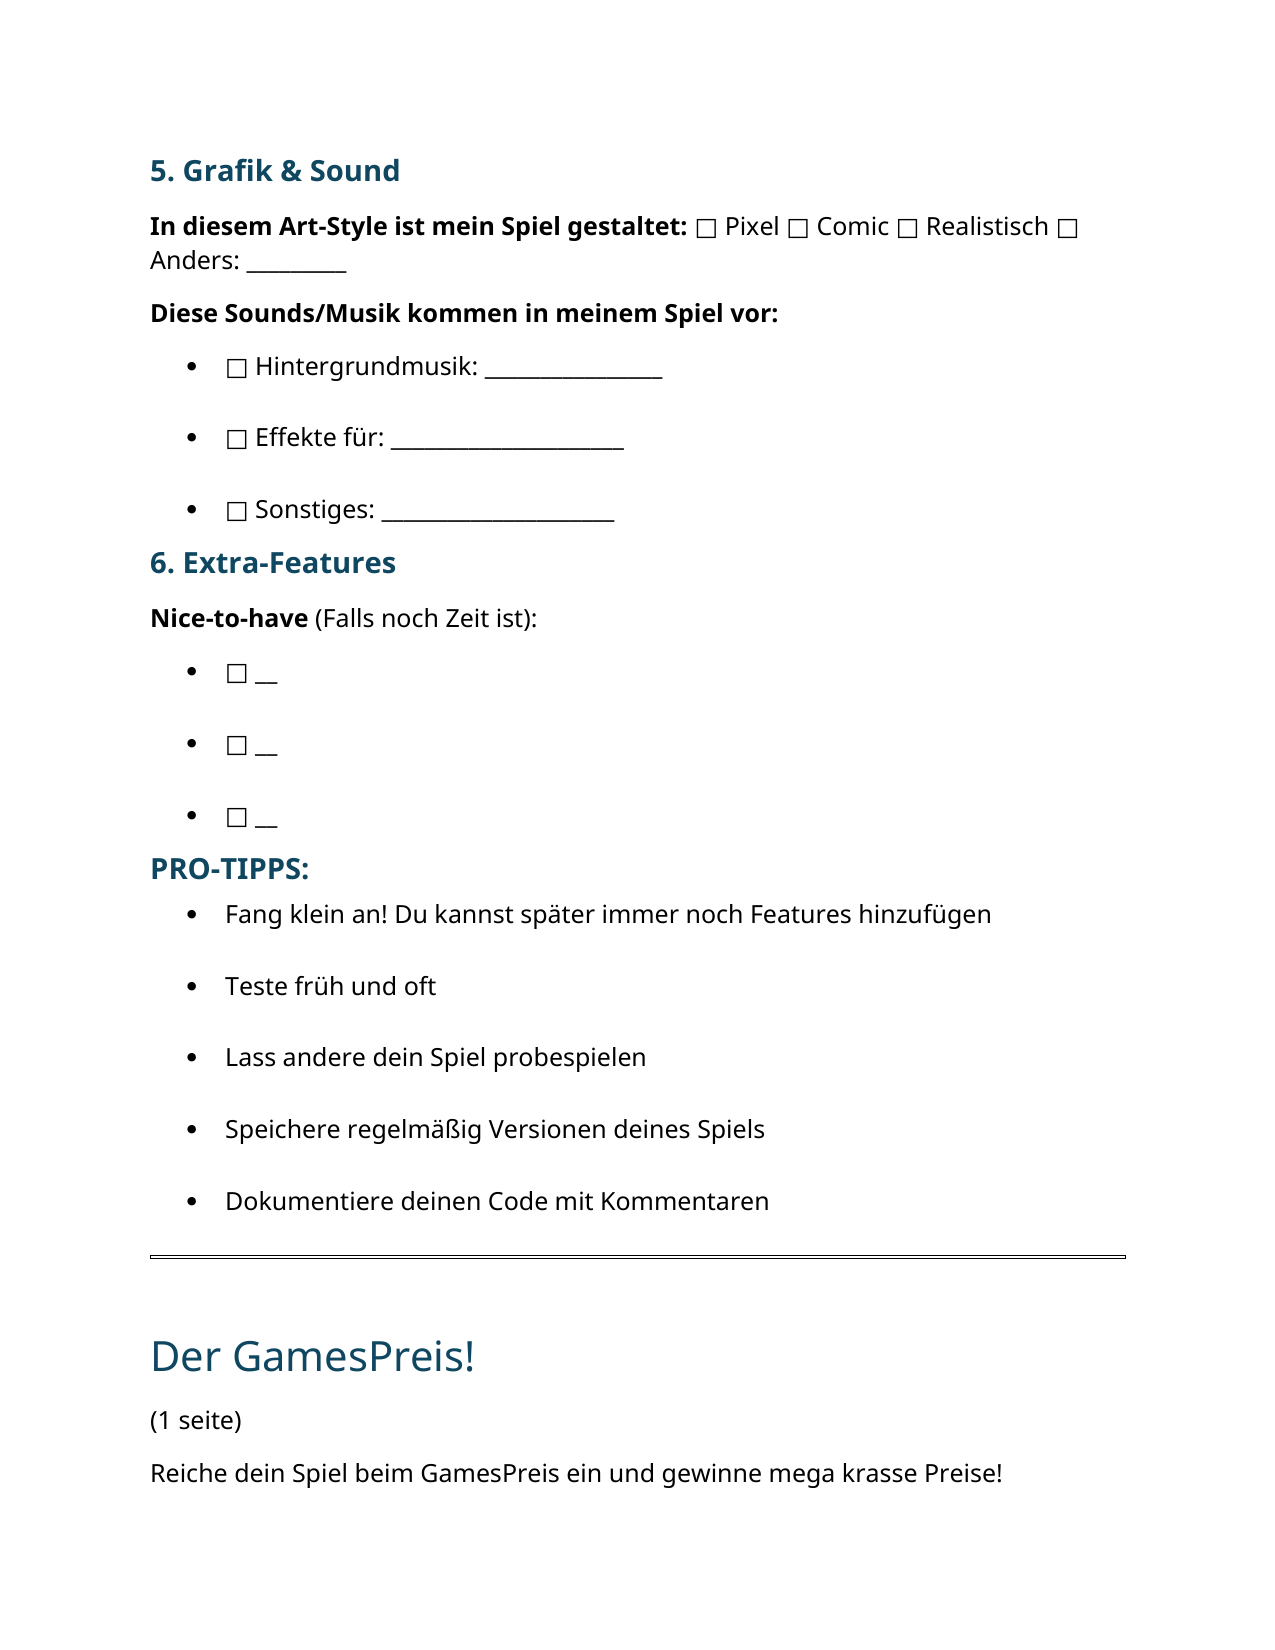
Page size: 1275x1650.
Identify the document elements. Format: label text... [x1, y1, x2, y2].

list □ __ [187, 654, 1125, 722]
list □ __ [187, 798, 1125, 832]
list Teste früh und oft [187, 968, 1125, 1036]
list □ Hintergrundmusik: ________________ [187, 348, 1125, 416]
text (1 seite) [150, 1403, 1125, 1437]
subtitle PRO-TIPPS: [150, 848, 1125, 888]
text Reiche dein Spiel beim GamesPreis ein und gewinne mega krasse Preise! [150, 1456, 1125, 1490]
list Dokumentiere deinen Code mit Kommentaren [187, 1184, 1125, 1252]
subtitle 5. Grafik & Sound [150, 150, 1125, 190]
subtitle Der GamesPreis! [150, 1327, 1125, 1384]
list □ Sonstiges: _____________________ [187, 492, 1125, 526]
subtitle 6. Extra-Features [150, 543, 1125, 582]
list Lass andere dein Spiel probespielen [187, 1040, 1125, 1108]
list □ Effekte für: _____________________ [187, 420, 1125, 488]
list □ __ [187, 726, 1125, 794]
text In diesem Art-Style ist mein Spiel gestaltet: □ Pixel □ Comic □ Realistisch □ Anders: _________ [150, 208, 1125, 277]
list Speichere regelmäßig Versionen deines Spiels [187, 1112, 1125, 1180]
text Nice-to-have (Falls noch Zeit ist): [150, 601, 1125, 635]
list Fang klein an! Du kannst später immer noch Features hinzufügen [187, 896, 1125, 964]
text Diese Sounds/Musik kommen in meinem Spiel vor: [150, 295, 1125, 329]
